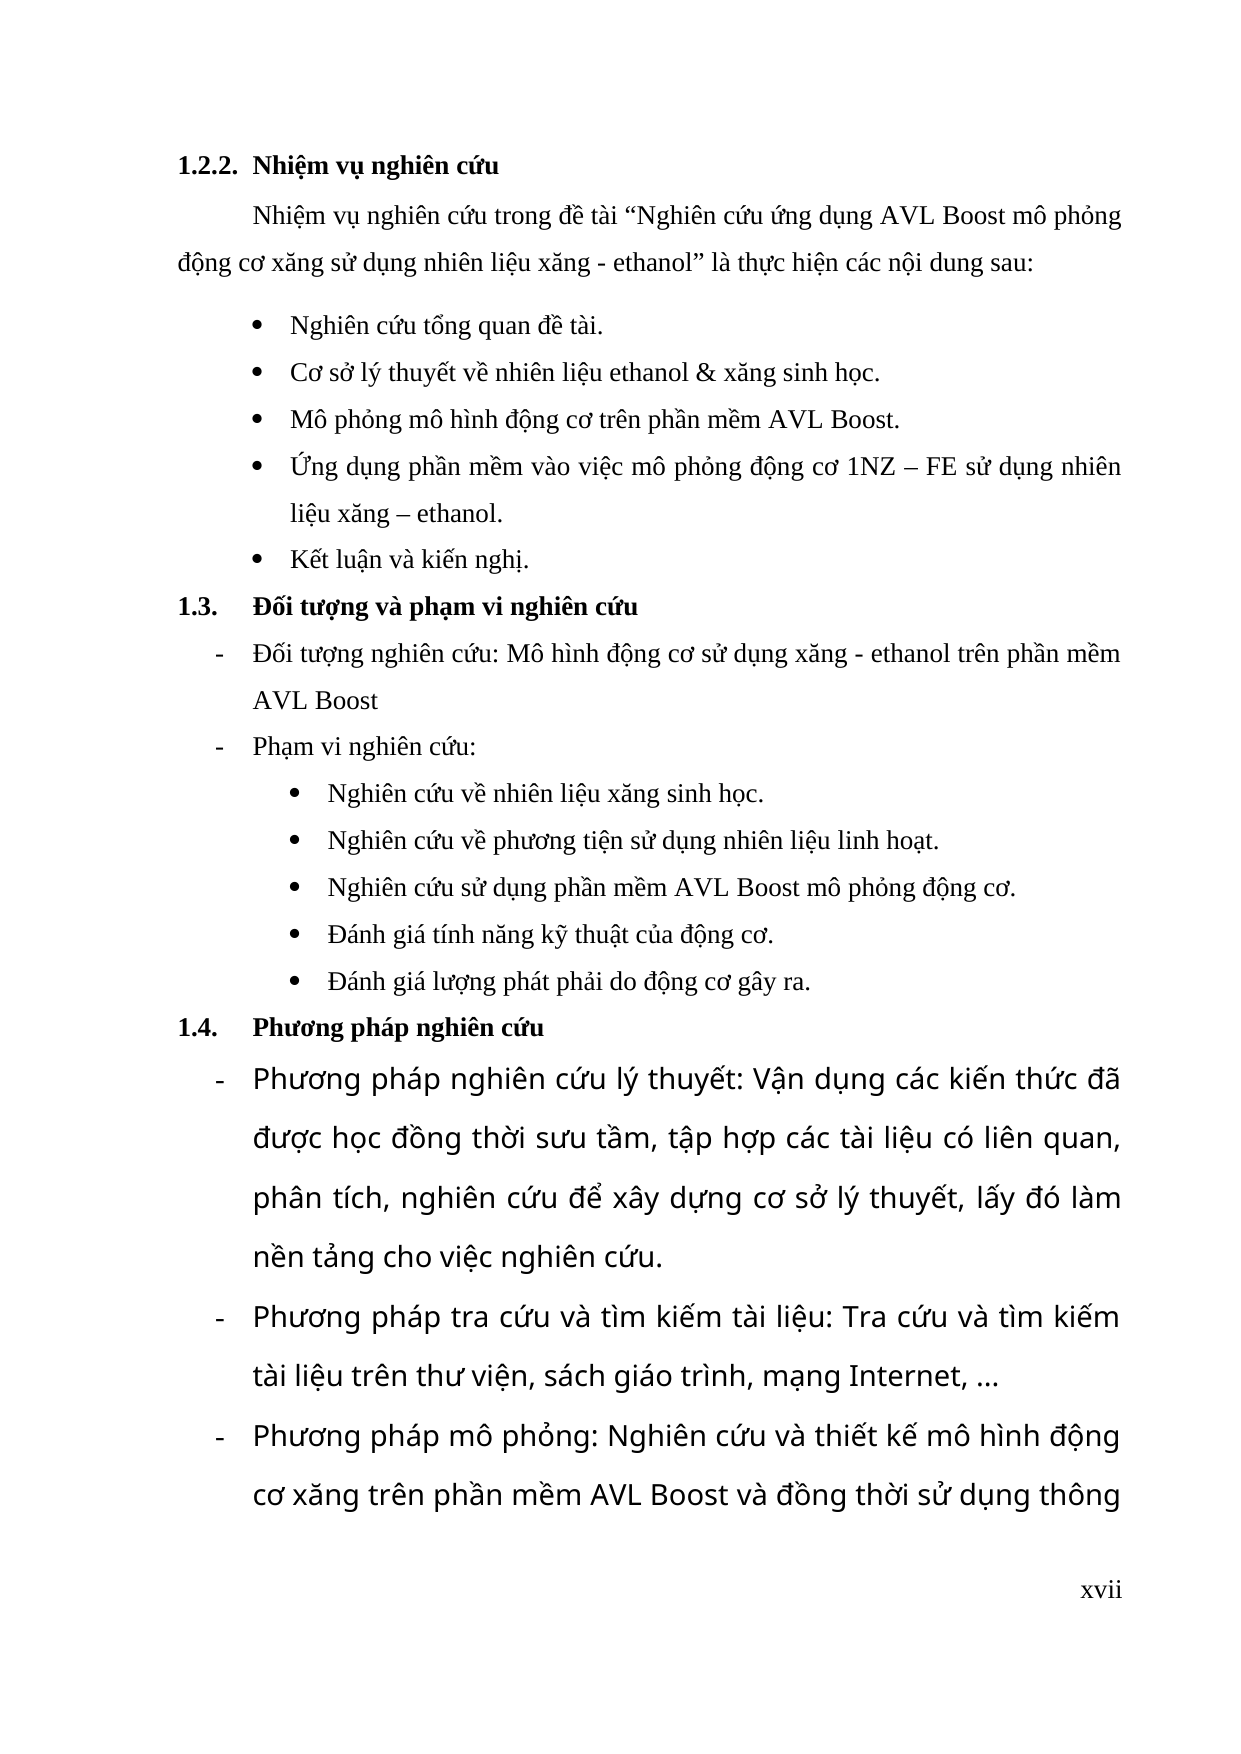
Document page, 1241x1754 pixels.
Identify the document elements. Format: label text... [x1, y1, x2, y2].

list Mô phỏng mô hình động cơ trên phần mềm AVL Boost. [252, 403, 1122, 434]
list Đánh giá lượng phát phải do động cơ gây ra. [290, 964, 1122, 996]
list Phương pháp nghiên cứu [177, 1011, 1122, 1043]
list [215, 1415, 1122, 1514]
list Ứng dụng phần mềm vào việc mô phỏng động cơ 1NZ – FE sử dụng nhiên liệu xăng – ethanol. [252, 450, 1122, 528]
list Nghiên cứu về nhiên liệu xăng sinh học. [290, 777, 1122, 808]
list Đối tượng và phạm vi nghiên cứu [177, 590, 1122, 622]
list Cơ sở lý thuyết về nhiên liệu ethanol & xăng sinh học. [252, 356, 1122, 388]
list Phương pháp nghiên cứu lý thuyết: Vận dụng các kiến thức đã được học đồng thời sưu tầm, tập hợp các tài liệu có liên quan, phân tích, nghiên cứu để xây dựng cơ sở lý thuyết, lấy đó làm nền tảng cho việc nghiên cứu. [215, 1058, 1122, 1276]
list Đối tượng nghiên cứu: Mô hình động cơ sử dụng xăng - ethanol trên phần mềm AVL Boost [215, 637, 1122, 715]
list Phạm vi nghiên cứu: [215, 730, 1122, 762]
list Nghiên cứu về phương tiện sử dụng nhiên liệu linh hoạt. [290, 824, 1122, 855]
list Phương pháp tra cứu và tìm kiếm tài liệu: Tra cứu và tìm kiếm tài liệu trên thư viện, sách giáo trình, mạng Internet, ... [215, 1296, 1122, 1395]
list Nhiệm vụ nghiên cứu [177, 149, 1122, 180]
list Kết luận và kiến nghị. [252, 543, 1122, 575]
text Nhiệm vụ nghiên cứu trong đề tài “Nghiên cứu ứng dụng AVL Boost mô phỏng động cơ xăng sử dụng nhiên liệu xăng - ethanol” là thực hiện các nội dung sau: [177, 199, 1122, 277]
list Nghiên cứu tổng quan đề tài. [252, 309, 1122, 341]
list Nghiên cứu sử dụng phần mềm AVL Boost mô phỏng động cơ. [290, 871, 1122, 902]
list Đánh giá tính năng kỹ thuật của động cơ. [290, 918, 1122, 949]
